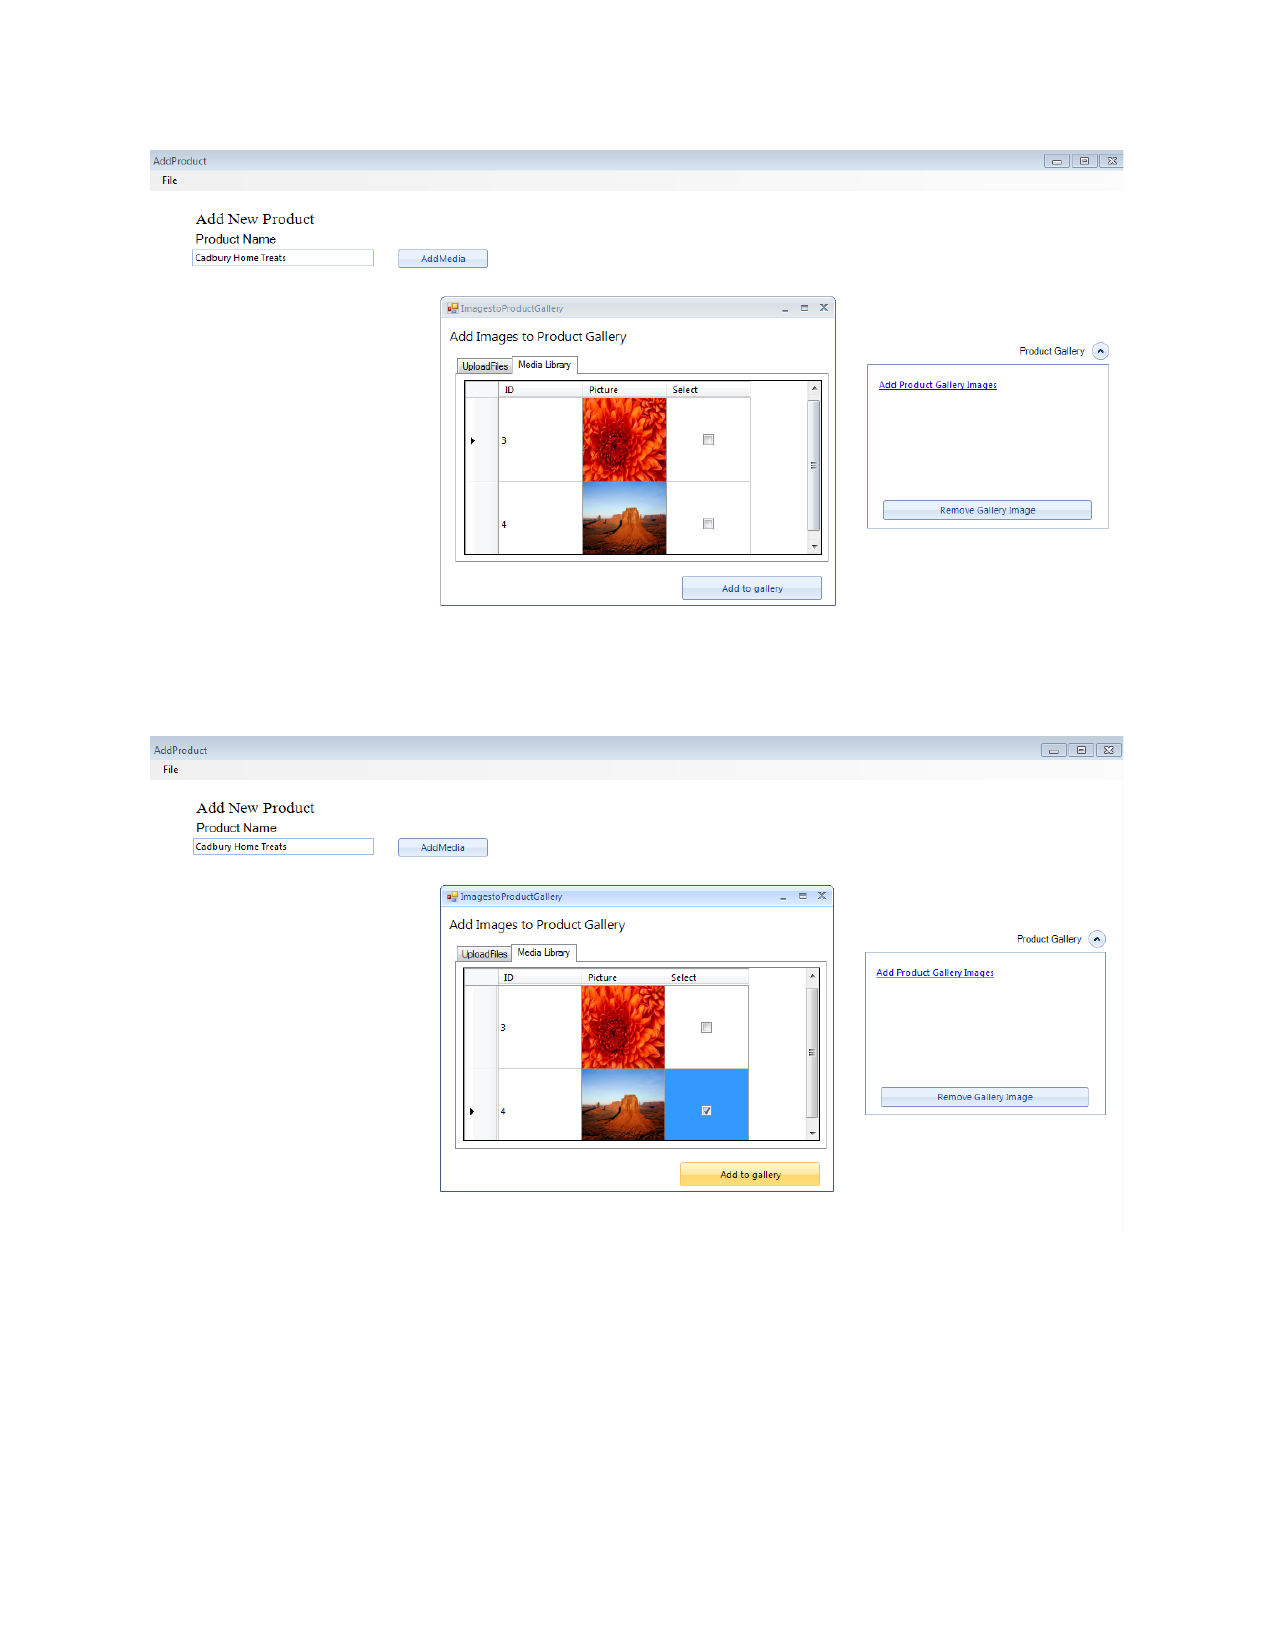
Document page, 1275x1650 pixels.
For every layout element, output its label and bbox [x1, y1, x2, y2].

picture [150, 150, 1124, 624]
picture [150, 736, 1124, 1236]
